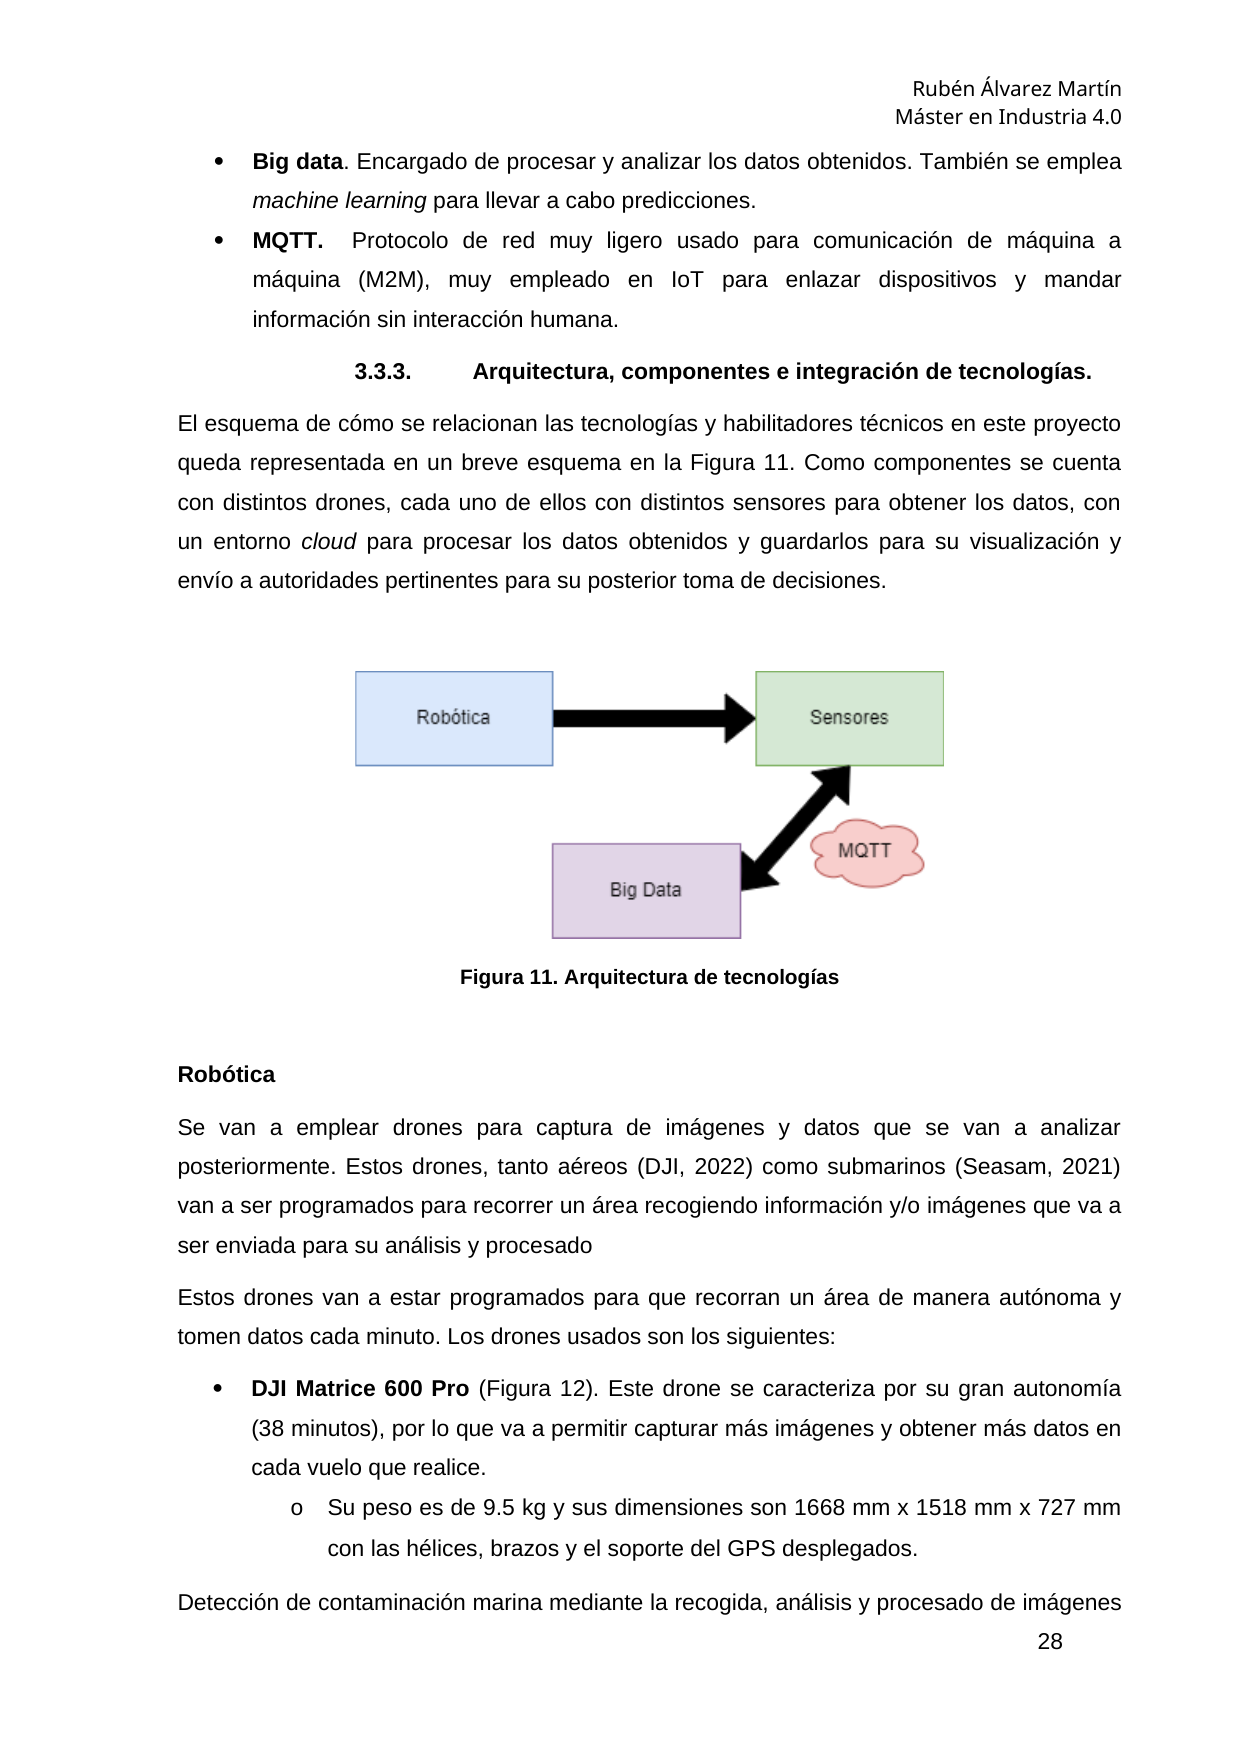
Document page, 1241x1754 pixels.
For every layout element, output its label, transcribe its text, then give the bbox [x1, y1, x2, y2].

text Se van a emplear drones para captura de imágenes y datos que se van a analizar posteriormente. Estos drones, tanto aéreos (DJI, 2022) como submarinos (Seasam, 2021) van a ser programados para recorrer un área recogiendo información y/o imágenes que va a ser enviada para su análisis y procesado [177, 1113, 1122, 1258]
subtitle Arquitectura, componentes e integración de tecnologías. [354, 358, 1122, 384]
list Su peso es de 9.5 kg y sus dimensiones son 1668 mm x 1518 mm x 727 mm con las hélices, brazos y el soporte del GPS desplegados. [290, 1494, 1122, 1562]
list DJI Matrice 600 Pro (Figura 12). Este drone se caracteriza por su gran autonomía (38 minutos), por lo que va a permitir capturar más imágenes y obtener más datos en cada vuelo que realice. [213, 1375, 1122, 1481]
text Robótica [177, 1061, 1122, 1088]
list Big data. Encargado de procesar y analizar los datos obtenidos. También se emplea machine learning para llevar a cabo predicciones. [215, 148, 1122, 213]
text Estos drones van a estar programados para que recorran un área de manera autónoma y tomen datos cada minuto. Los drones usados son los siguientes: [177, 1284, 1122, 1350]
picture [355, 671, 944, 939]
text Figura 11. Arquitectura de tecnologías [177, 964, 1122, 988]
text El esquema de cómo se relacionan las tecnologías y habilitadores técnicos en este proyecto queda representada en un breve esquema en la Figura 11. Como componentes se cuenta con distintos drones, cada uno de ellos con distintos sensores para obtener los datos, con un entorno cloud para procesar los datos obtenidos y guardarlos para su visualización y envío a autoridades pertinentes para su posterior toma de decisiones. [177, 409, 1122, 594]
list MQTT. Protocolo de red muy ligero usado para comunicación de máquina a máquina (M2M), muy empleado en IoT para enlazar dispositivos y mandar información sin interacción humana. [215, 227, 1122, 332]
